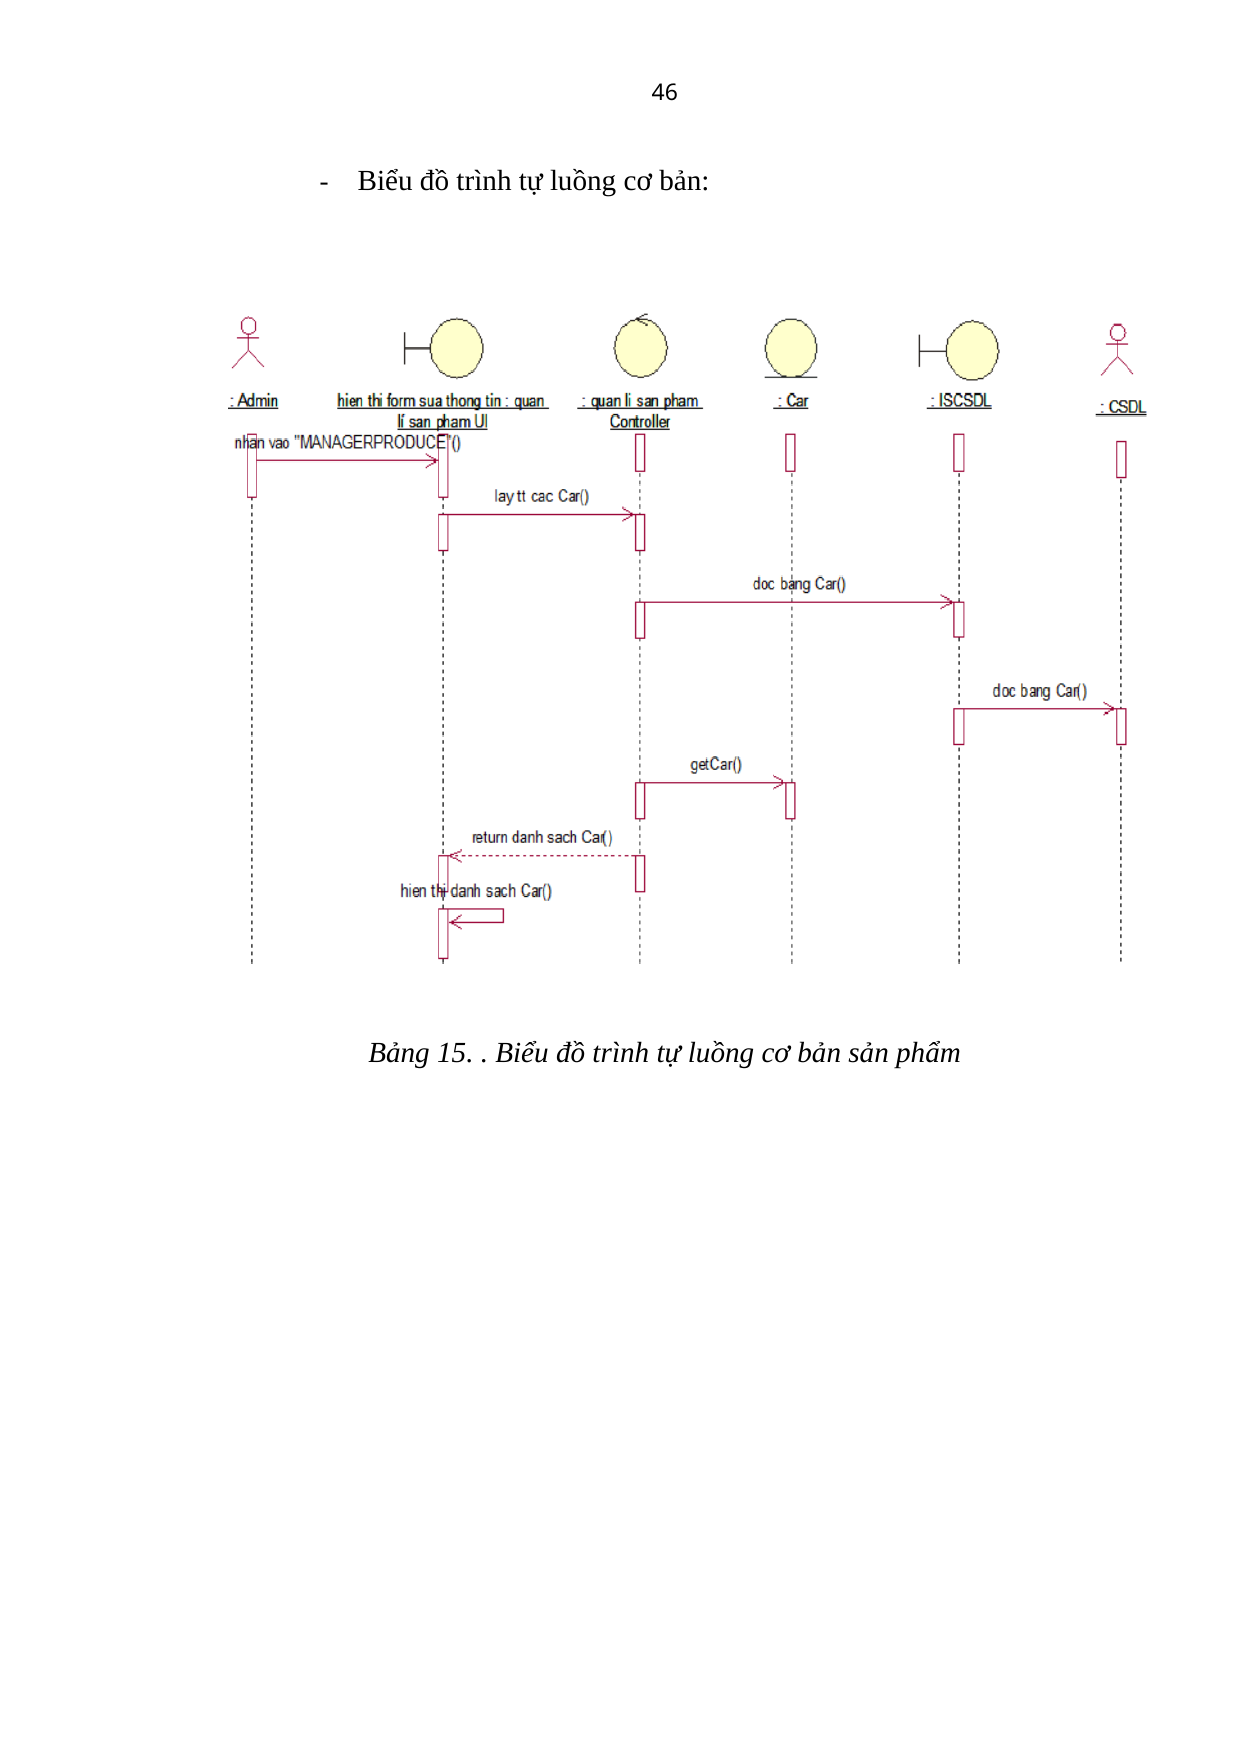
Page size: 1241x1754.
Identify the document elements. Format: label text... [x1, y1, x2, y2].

picture [228, 303, 1156, 964]
text Bảng 15. . Biểu đồ trình tự luồng cơ bản sản phẩm [207, 1035, 1122, 1069]
list - Biểu đồ trình tự luồng cơ bản: [319, 163, 1029, 197]
